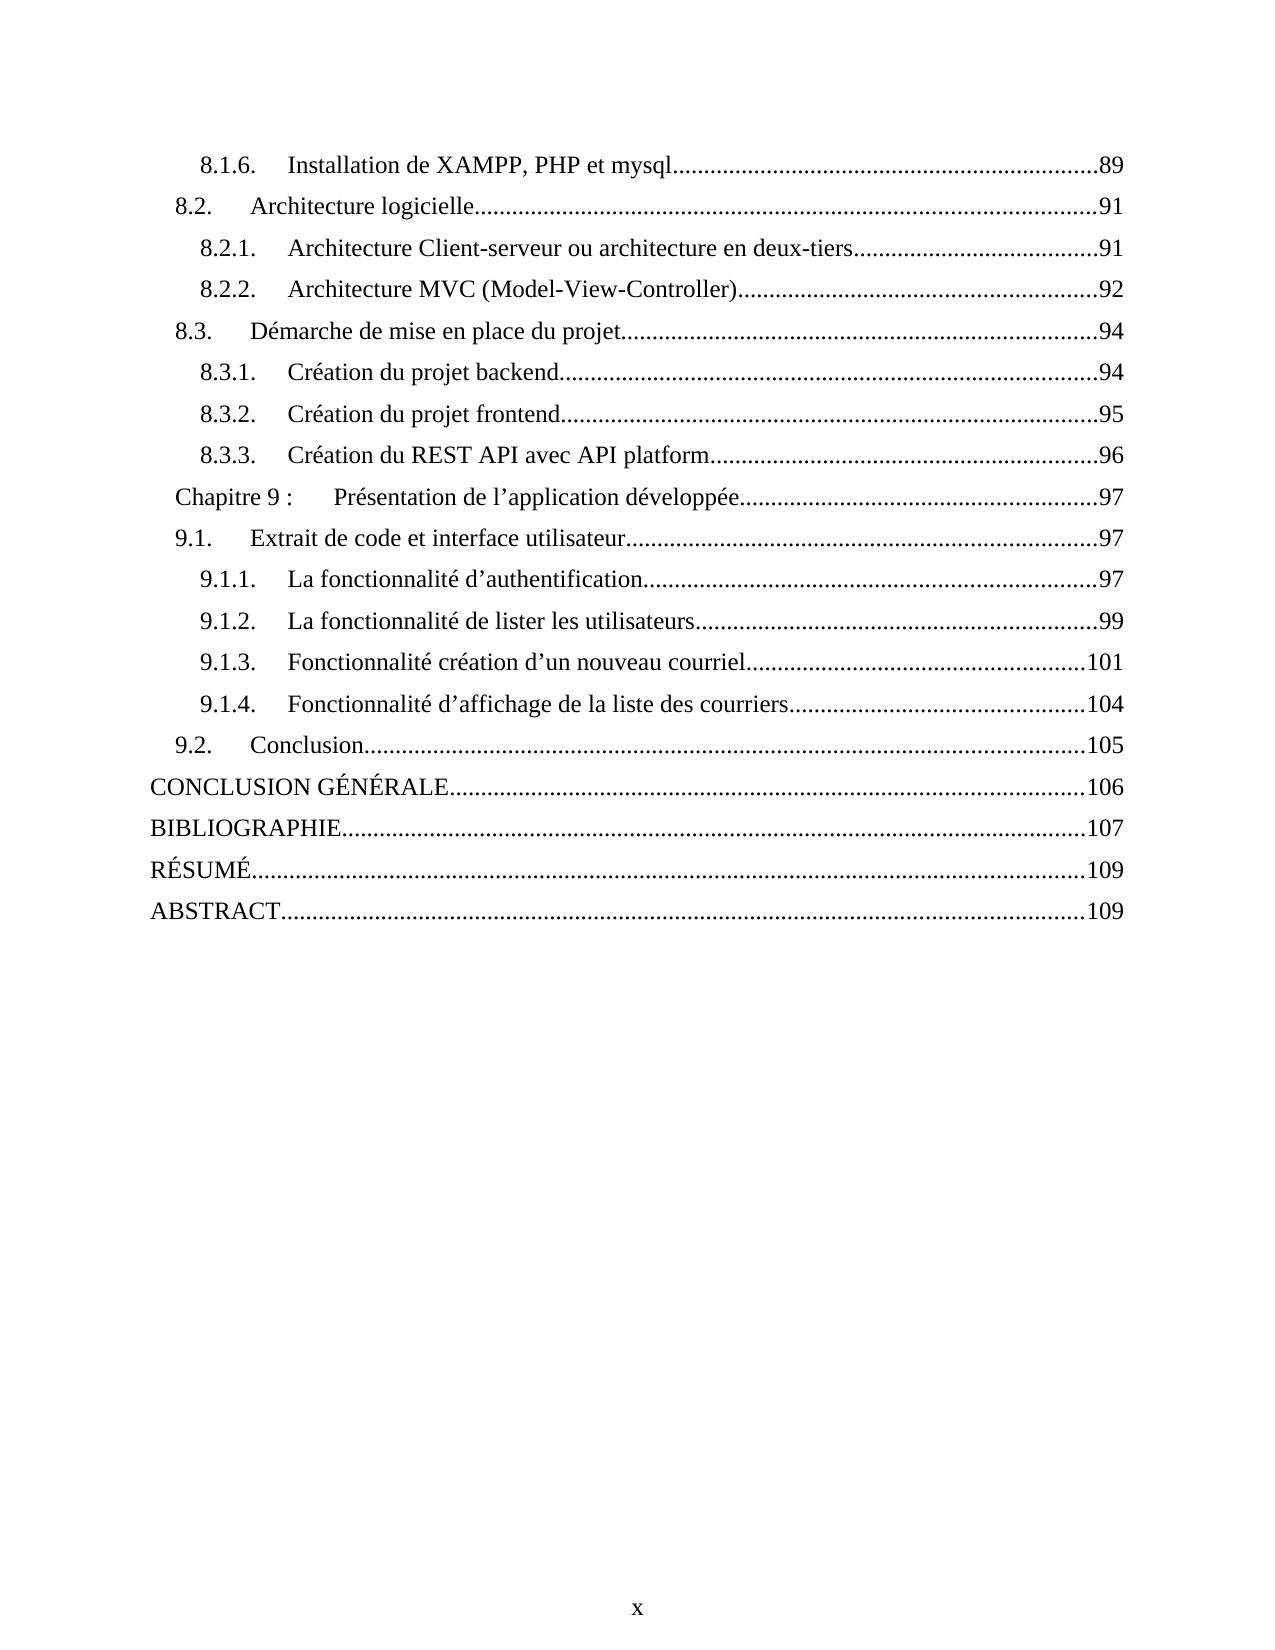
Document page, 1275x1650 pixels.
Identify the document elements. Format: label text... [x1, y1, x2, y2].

text 8.3. Démarche de mise en place du projet 94 [175, 316, 1125, 344]
text 9.1. Extrait de code et interface utilisateur 97 [175, 523, 1125, 552]
text BIBLIOGRAPHIE 107 [150, 813, 1125, 842]
text Chapitre 9 : Présentation de l’application développée 97 [175, 482, 1125, 510]
text 8.3.2. Création du projet frontend 95 [200, 399, 1125, 427]
text 9.1.3. Fonctionnalité création d’un nouveau courriel 101 [200, 647, 1125, 676]
text CONCLUSION GÉNÉRALE 106 [150, 772, 1125, 801]
text 9.2. Conclusion 105 [175, 730, 1125, 759]
text 8.3.3. Création du REST API avec API platform 96 [200, 440, 1125, 469]
text 9.1.2. La fonctionnalité de lister les utilisateurs 99 [200, 606, 1125, 635]
text 8.2.2. Architecture MVC (Model-View-Controller) 92 [200, 274, 1125, 303]
text 8.2. Architecture logicielle 91 [175, 191, 1125, 220]
text 9.1.4. Fonctionnalité d’affichage de la liste des courriers 104 [200, 689, 1125, 718]
text 8.1.6. Installation de XAMPP, PHP et mysql 89 [200, 150, 1125, 179]
text 8.3.1. Création du projet backend 94 [200, 357, 1125, 386]
text ABSTRACT 109 [150, 896, 1125, 925]
text 9.1.1. La fonctionnalité d’authentification 97 [200, 564, 1125, 593]
text RÉSUMÉ 109 [150, 855, 1125, 883]
text 8.2.1. Architecture Client-serveur ou architecture en deux-tiers 91 [200, 233, 1125, 262]
